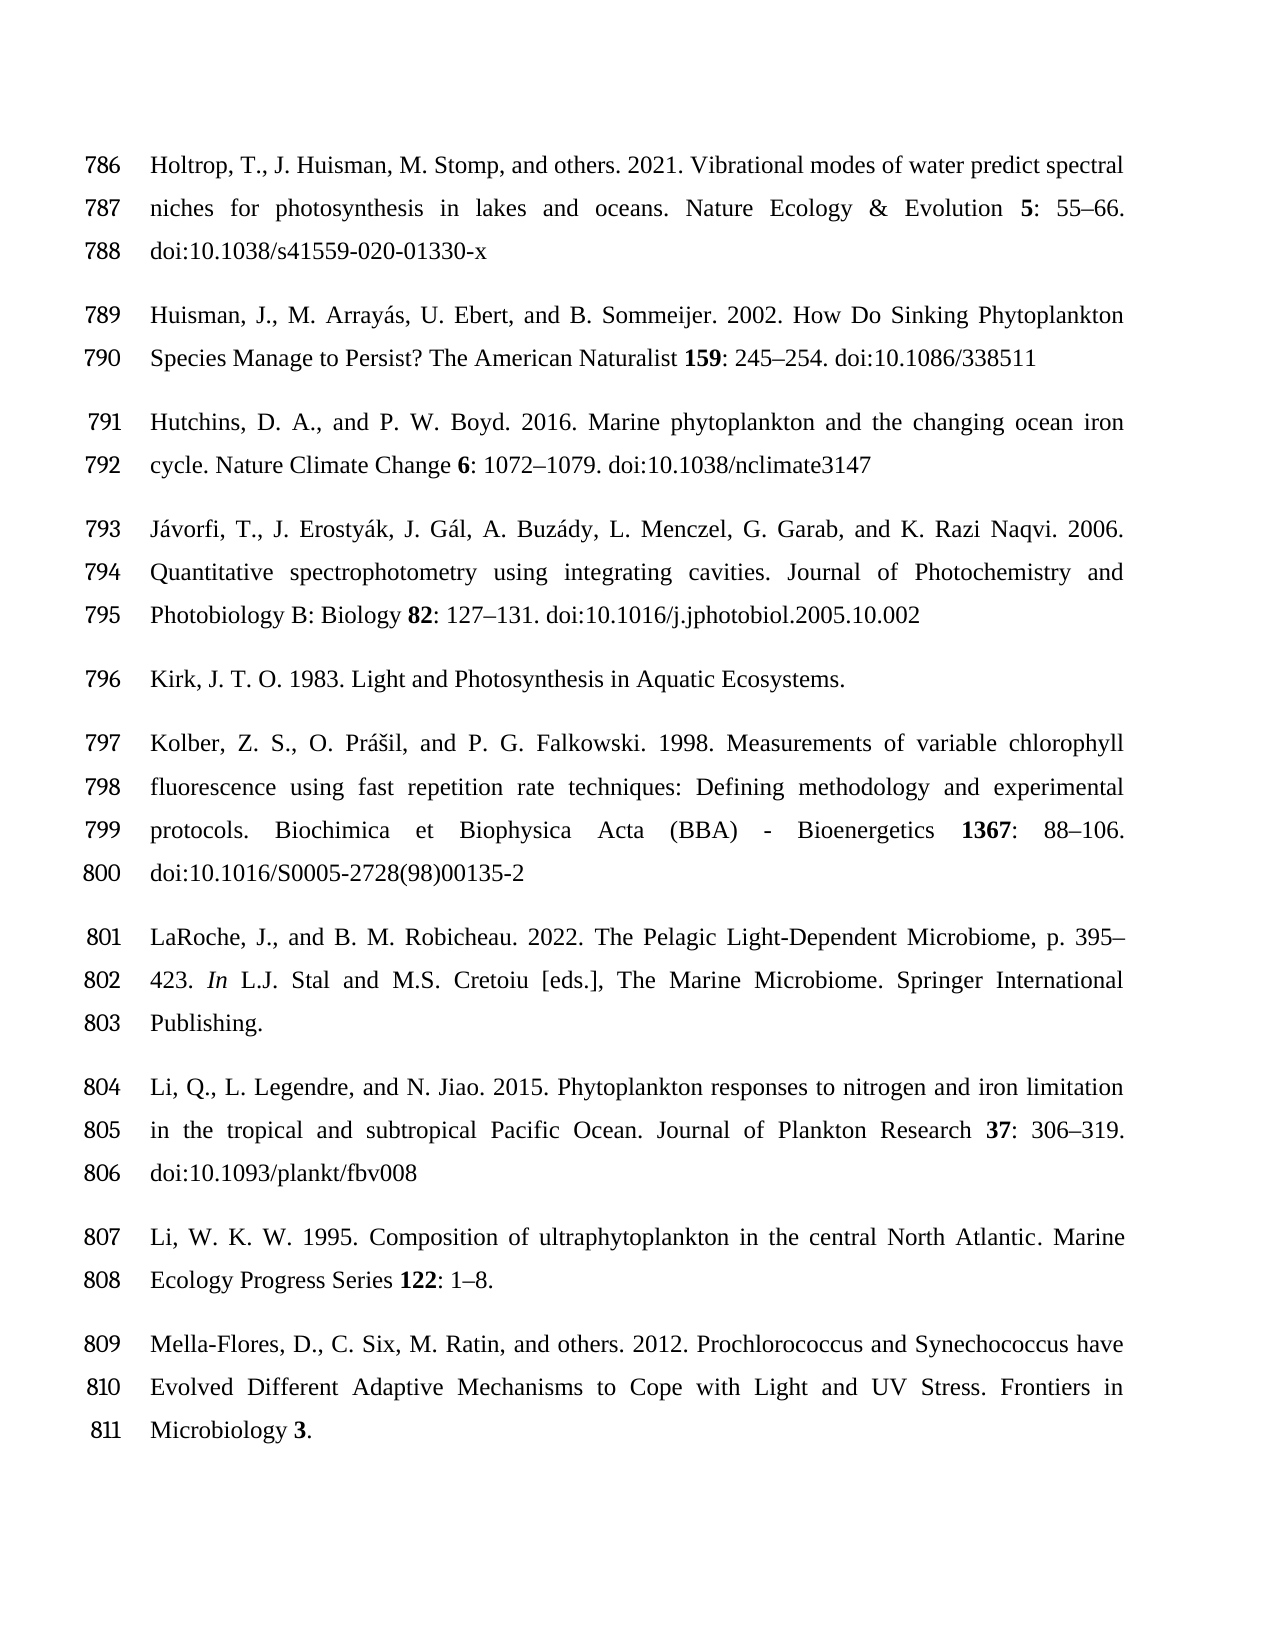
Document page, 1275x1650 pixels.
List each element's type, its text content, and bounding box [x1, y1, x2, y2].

text Kirk, J. T. O. 1983. Light and Photosynthesis in Aquatic Ecosystems. [150, 664, 1125, 693]
text Mella-Flores, D., C. Six, M. Ratin, and others. 2012. Prochlorococcus and Synechococcus have Evolved Different Adaptive Mechanisms to Cope with Light and UV Stress. Frontiers in Microbiology 3. [150, 1329, 1125, 1444]
text Holtrop, T., J. Huisman, M. Stomp, and others. 2021. Vibrational modes of water predict spectral niches for photosynthesis in lakes and oceans. Nature Ecology & Evolution 5: 55–66. doi:10.1038/s41559-020-01330-x [150, 150, 1125, 265]
text Li, Q., L. Legendre, and N. Jiao. 2015. Phytoplankton responses to nitrogen and iron limitation in the tropical and subtropical Pacific Ocean. Journal of Plankton Research 37: 306–319. doi:10.1093/plankt/fbv008 [150, 1072, 1125, 1187]
text Jávorfi, T., J. Erostyák, J. Gál, A. Buzády, L. Menczel, G. Garab, and K. Razi Naqvi. 2006. Quantitative spectrophotometry using integrating cavities. Journal of Photochemistry and Photobiology B: Biology 82: 127–131. doi:10.1016/j.jphotobiol.2005.10.002 [150, 514, 1125, 629]
text Hutchins, D. A., and P. W. Boyd. 2016. Marine phytoplankton and the changing ocean iron cycle. Nature Climate Change 6: 1072–1079. doi:10.1038/nclimate3147 [150, 407, 1125, 479]
text Huisman, J., M. Arrayás, U. Ebert, and B. Sommeijer. 2002. How Do Sinking Phytoplankton Species Manage to Persist? The American Naturalist 159: 245–254. doi:10.1086/338511 [150, 300, 1125, 372]
text LaRoche, J., and B. M. Robicheau. 2022. The Pelagic Light-Dependent Microbiome, p. 395–423. In L.J. Stal and M.S. Cretoiu [eds.], The Marine Microbiome. Springer International Publishing. [150, 922, 1125, 1037]
text Kolber, Z. S., O. Prášil, and P. G. Falkowski. 1998. Measurements of variable chlorophyll fluorescence using fast repetition rate techniques: Defining methodology and experimental protocols. Biochimica et Biophysica Acta (BBA) - Bioenergetics 1367: 88–106. doi:10.1016/S0005-2728(98)00135-2 [150, 728, 1125, 887]
text Li, W. K. W. 1995. Composition of ultraphytoplankton in the central North Atlantic. Marine Ecology Progress Series 122: 1–8. [150, 1222, 1125, 1294]
